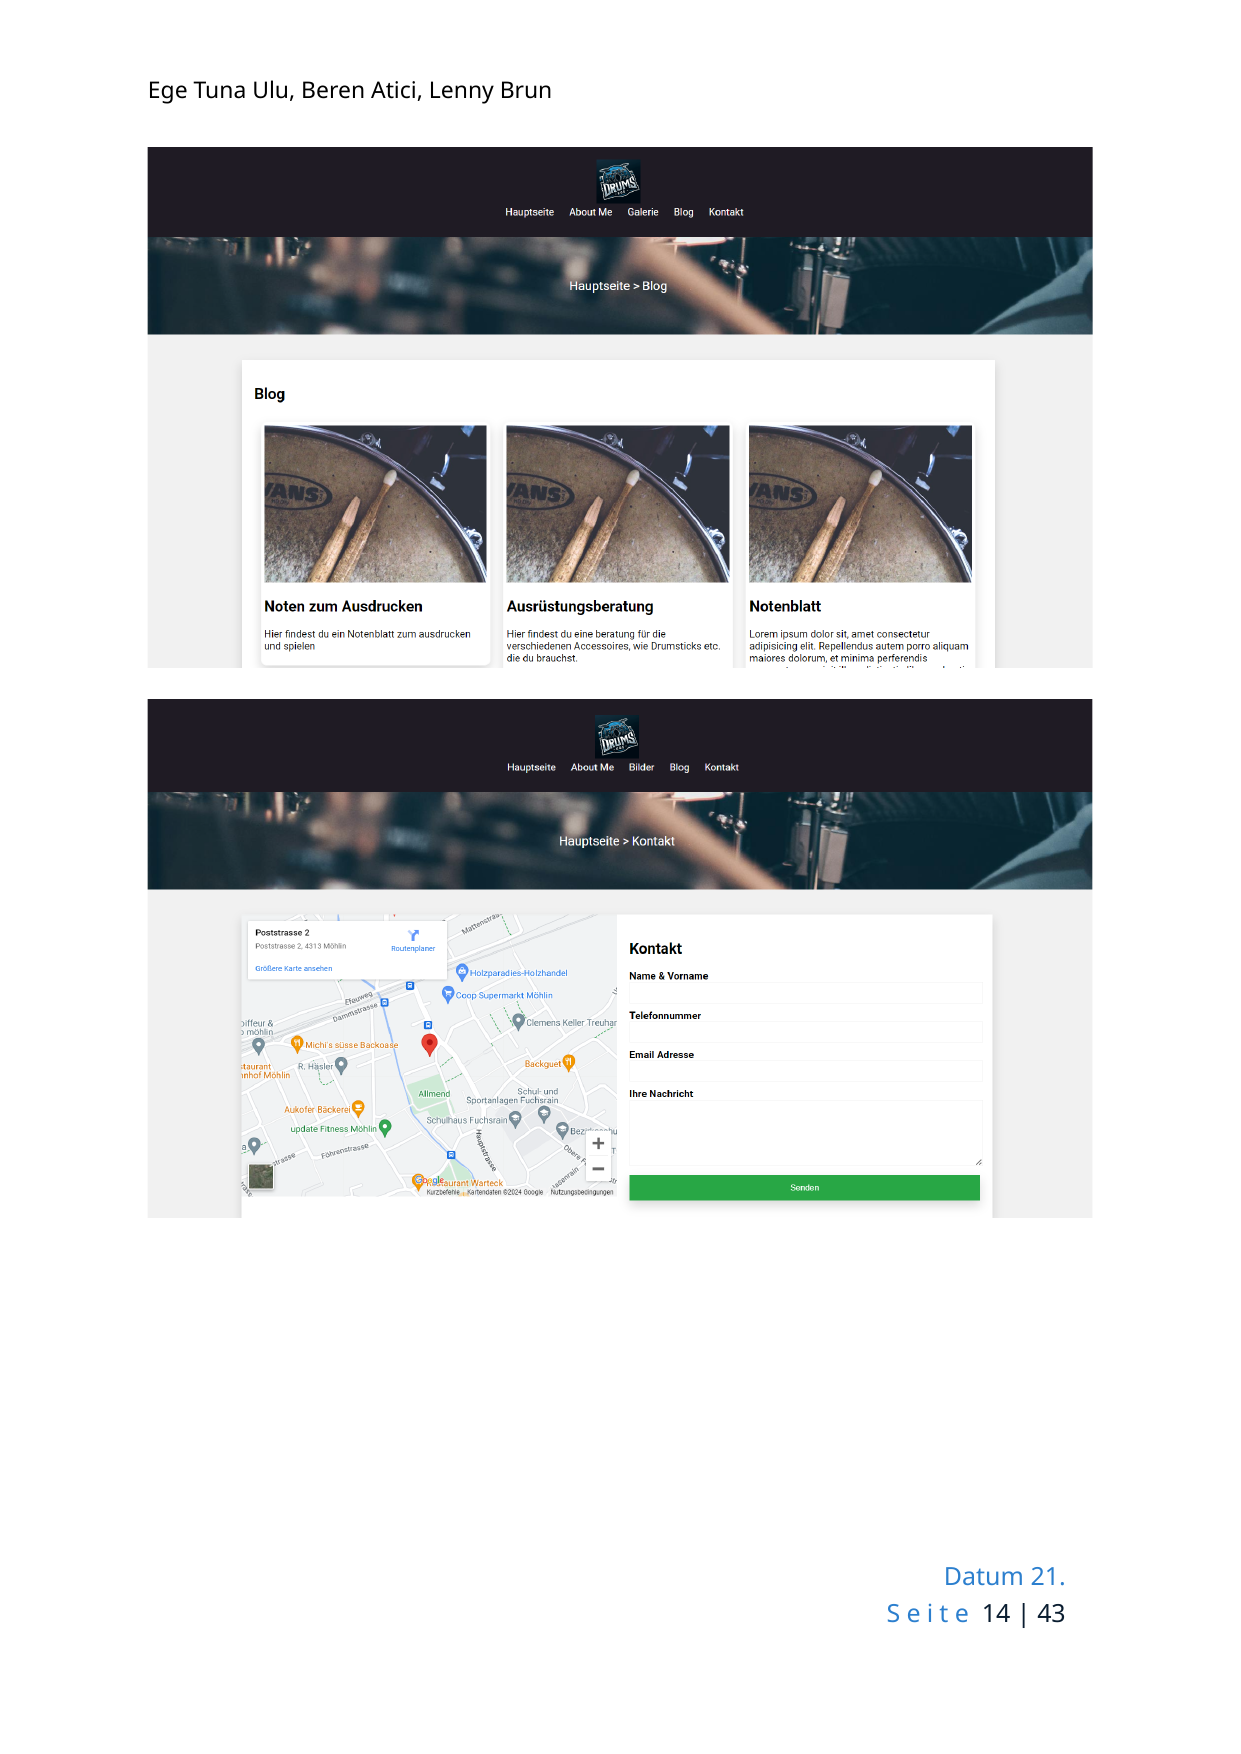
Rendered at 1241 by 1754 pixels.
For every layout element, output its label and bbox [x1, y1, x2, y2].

picture [147, 699, 1093, 1218]
picture [147, 147, 1093, 668]
